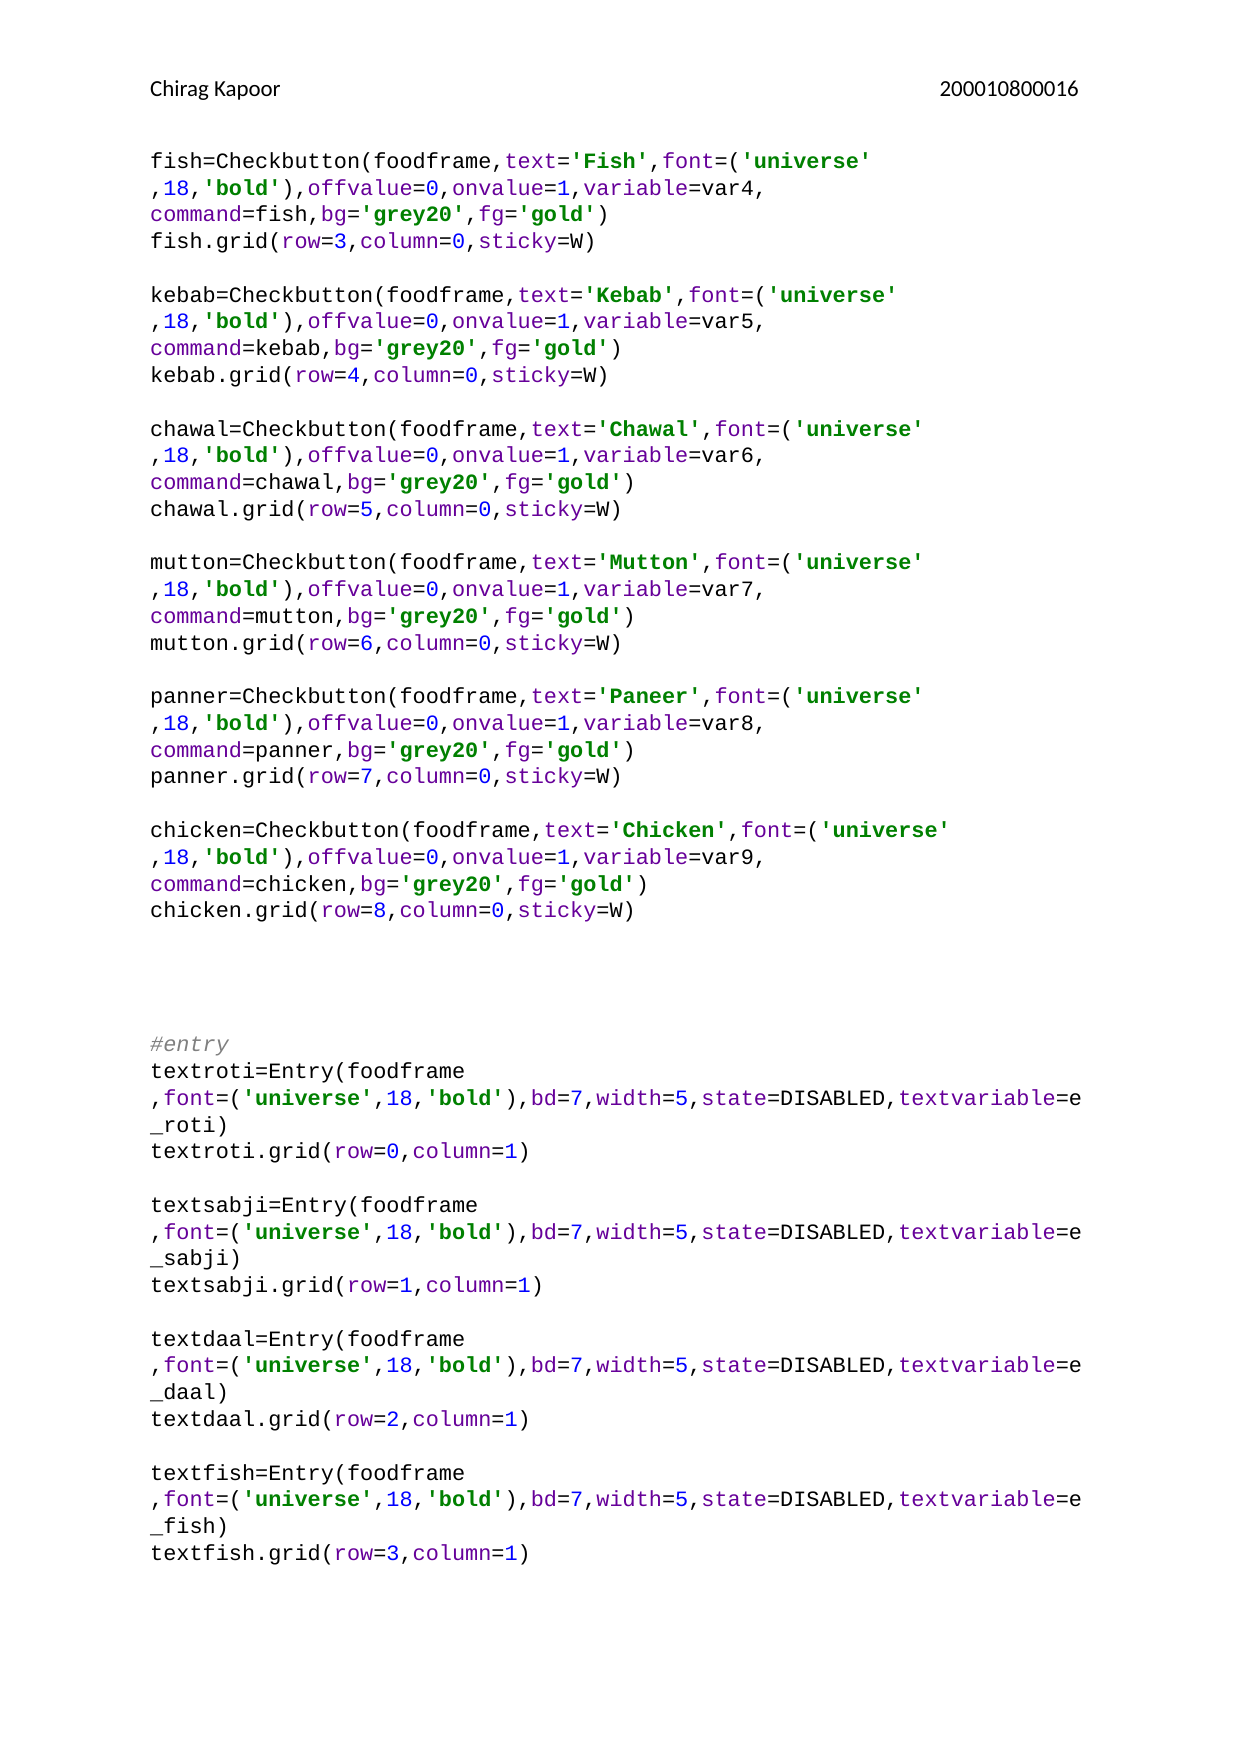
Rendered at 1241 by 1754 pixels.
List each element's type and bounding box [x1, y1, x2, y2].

text [150, 150, 1090, 1594]
